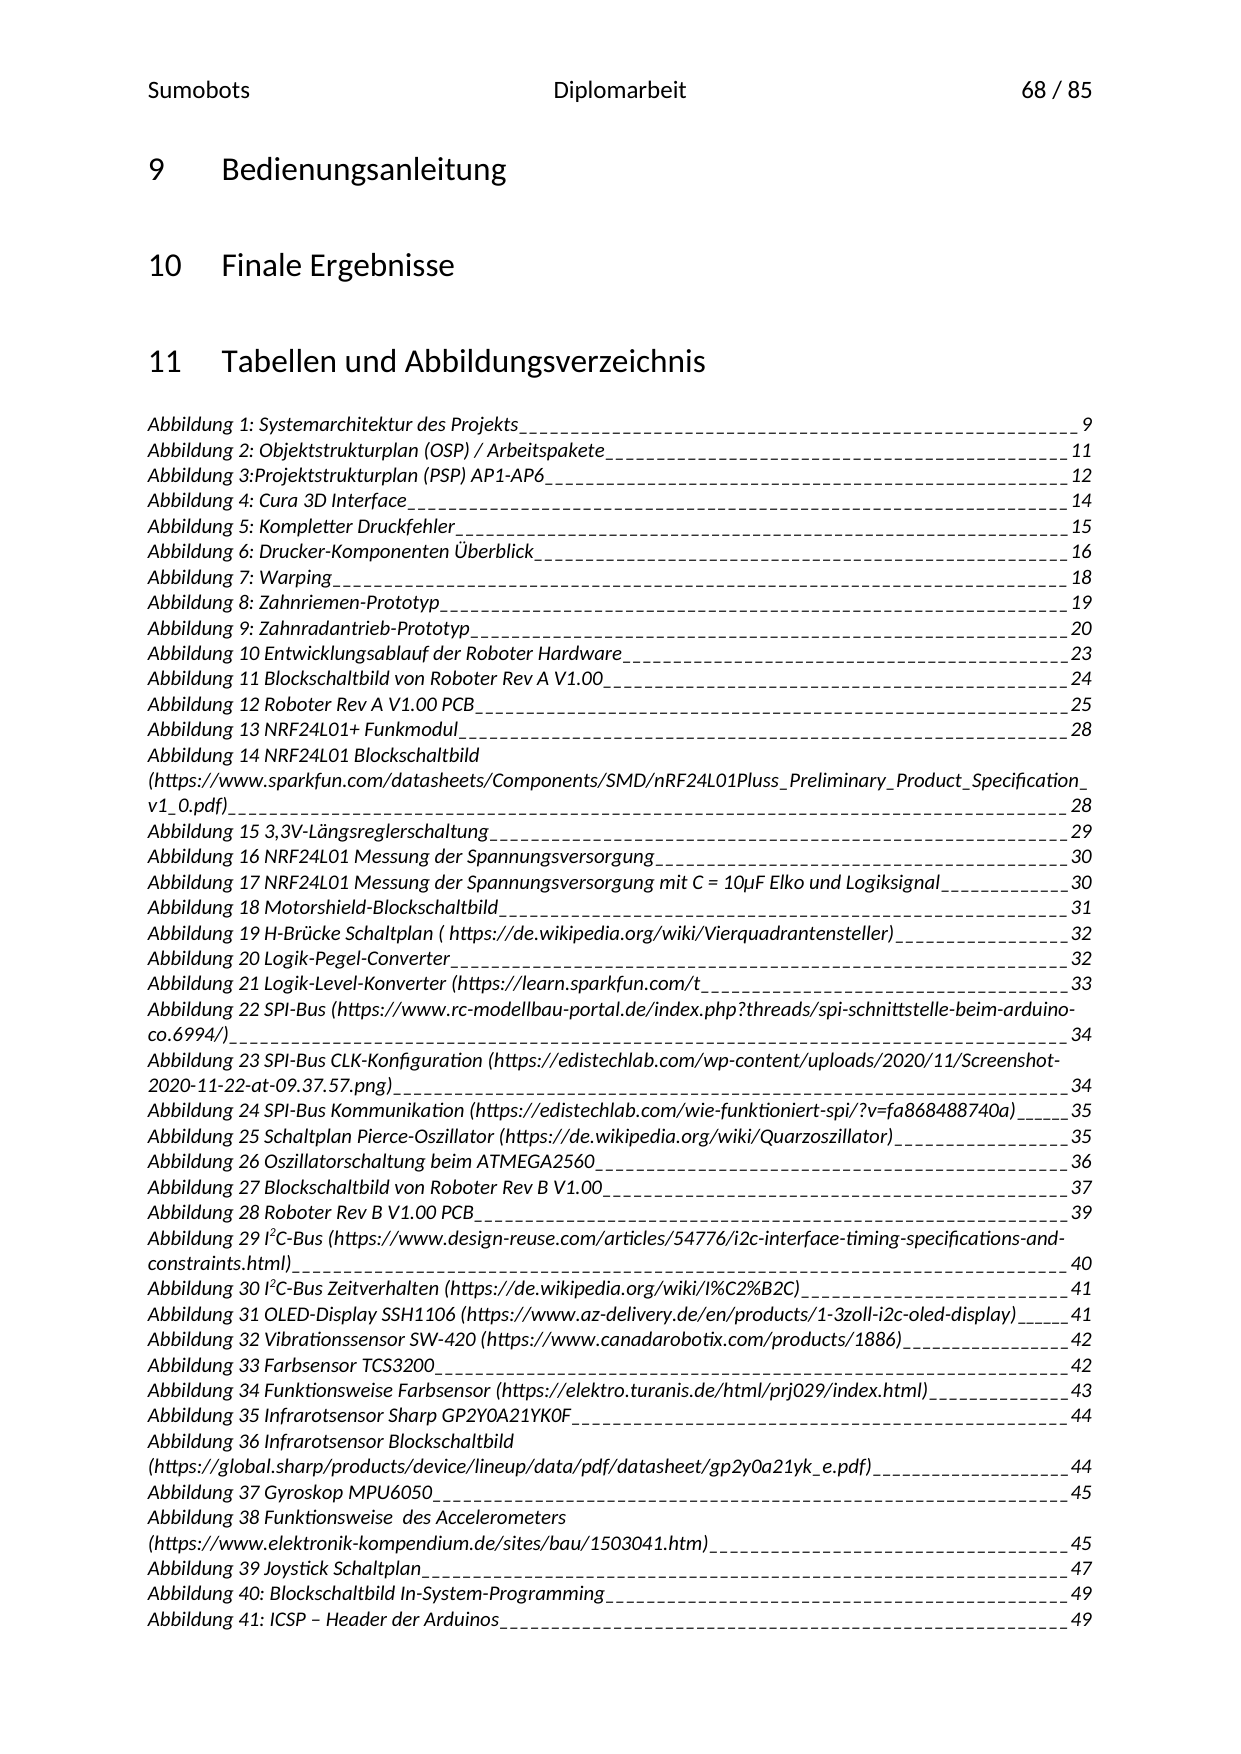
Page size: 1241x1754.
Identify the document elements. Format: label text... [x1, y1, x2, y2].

text Abbildung 19 H-Brücke Schaltplan ( https://de.wikipedia.org/wiki/Vierquadrantensteller) 32 [148, 920, 1093, 945]
text Abbildung 9: Zahnradantrieb-Prototyp 20 [148, 615, 1093, 640]
text Abbildung 37 Gyroskop MPU6050 45 [148, 1479, 1093, 1504]
text Abbildung 32 Vibrationssensor SW-420 (https://www.canadarobotix.com/products/1886) 42 [148, 1326, 1093, 1352]
text Abbildung 25 Schaltplan Pierce-Oszillator (https://de.wikipedia.org/wiki/Quarzoszillator) 35 [148, 1123, 1093, 1148]
text Abbildung 23 SPI-Bus CLK-Konfiguration (https://edistechlab.com/wp-content/uploads/2020/11/Screenshot-2020-11-22-at-09.37.57.png) 34 [148, 1047, 1093, 1098]
text Abbildung 34 Funktionsweise Farbsensor (https://elektro.turanis.de/html/prj029/index.html) 43 [148, 1377, 1093, 1403]
text Abbildung 36 Infrarotsensor Blockschaltbild (https://global.sharp/products/device/lineup/data/pdf/datasheet/gp2y0a21yk_e.pdf) 44 [148, 1428, 1093, 1479]
subtitle Bedienungsanleitung [148, 148, 1093, 188]
text Abbildung 5: Kompletter Druckfehler 15 [148, 513, 1093, 538]
text Abbildung 40: Blockschaltbild In-System-Programming 49 [148, 1581, 1093, 1606]
text Abbildung 14 NRF24L01 Blockschaltbild (https://www.sparkfun.com/datasheets/Components/SMD/nRF24L01Pluss_Preliminary_Product_Specification_v1_0.pdf) 28 [148, 742, 1093, 818]
text Abbildung 31 OLED-Display SSH1106 (https://www.az-delivery.de/en/products/1-3zoll-i2c-oled-display) 41 [148, 1301, 1093, 1326]
text Abbildung 30 I2C-Bus Zeitverhalten (https://de.wikipedia.org/wiki/I%C2%B2C) 41 [148, 1276, 1093, 1301]
text Abbildung 29 I2C-Bus (https://www.design-reuse.com/articles/54776/i2c-interface-timing-specifications-and-constraints.html) 40 [148, 1225, 1093, 1276]
text Abbildung 22 SPI-Bus (https://www.rc-modellbau-portal.de/index.php?threads/spi-schnittstelle-beim-arduino-co.6994/) 34 [148, 996, 1093, 1047]
subtitle Tabellen und Abbildungsverzeichnis [148, 340, 1093, 381]
text Abbildung 18 Motorshield-Blockschaltbild 31 [148, 894, 1093, 920]
text Abbildung 39 Joystick Schaltplan 47 [148, 1555, 1093, 1581]
text Abbildung 4: Cura 3D Interface 14 [148, 488, 1093, 513]
text Abbildung 11 Blockschaltbild von Roboter Rev A V1.00 24 [148, 666, 1093, 691]
text Abbildung 28 Roboter Rev B V1.00 PCB 39 [148, 1199, 1093, 1225]
text Abbildung 26 Oszillatorschaltung beim ATMEGA2560 36 [148, 1148, 1093, 1174]
text Abbildung 27 Blockschaltbild von Roboter Rev B V1.00 37 [148, 1174, 1093, 1199]
text Abbildung 8: Zahnriemen-Prototyp 19 [148, 589, 1093, 615]
text Abbildung 6: Drucker-Komponenten Überblick 16 [148, 538, 1093, 564]
text Abbildung 13 NRF24L01+ Funkmodul 28 [148, 716, 1093, 742]
text Abbildung 10 Entwicklungsablauf der Roboter Hardware 23 [148, 640, 1093, 666]
text Abbildung 15 3,3V-Längsreglerschaltung 29 [148, 818, 1093, 843]
text Abbildung 17 NRF24L01 Messung der Spannungsversorgung mit C = 10µF Elko und Logiksignal 30 [148, 869, 1093, 894]
text Abbildung 41: ICSP – Header der Arduinos 49 [148, 1606, 1093, 1631]
text Abbildung 2: Objektstrukturplan (OSP) / Arbeitspakete 11 [148, 437, 1093, 462]
text Abbildung 7: Warping 18 [148, 564, 1093, 589]
text Abbildung 1: Systemarchitektur des Projekts 9 [148, 411, 1093, 437]
text Abbildung 24 SPI-Bus Kommunikation (https://edistechlab.com/wie-funktioniert-spi/?v=fa868488740a) 35 [148, 1098, 1093, 1123]
text Abbildung 35 Infrarotsensor Sharp GP2Y0A21YK0F 44 [148, 1403, 1093, 1428]
text Abbildung 16 NRF24L01 Messung der Spannungsversorgung 30 [148, 843, 1093, 869]
text Abbildung 20 Logik-Pegel-Converter 32 [148, 945, 1093, 971]
text Abbildung 33 Farbsensor TCS3200 42 [148, 1352, 1093, 1377]
subtitle Finale Ergebnisse [148, 244, 1093, 284]
text Abbildung 38 Funktionsweise des Accelerometers (https://www.elektronik-kompendium.de/sites/bau/1503041.htm) 45 [148, 1504, 1093, 1555]
text Abbildung 3:Projektstrukturplan (PSP) AP1-AP6 12 [148, 462, 1093, 488]
text Abbildung 21 Logik-Level-Konverter (https://learn.sparkfun.com/t 33 [148, 971, 1093, 996]
text Abbildung 12 Roboter Rev A V1.00 PCB 25 [148, 691, 1093, 716]
